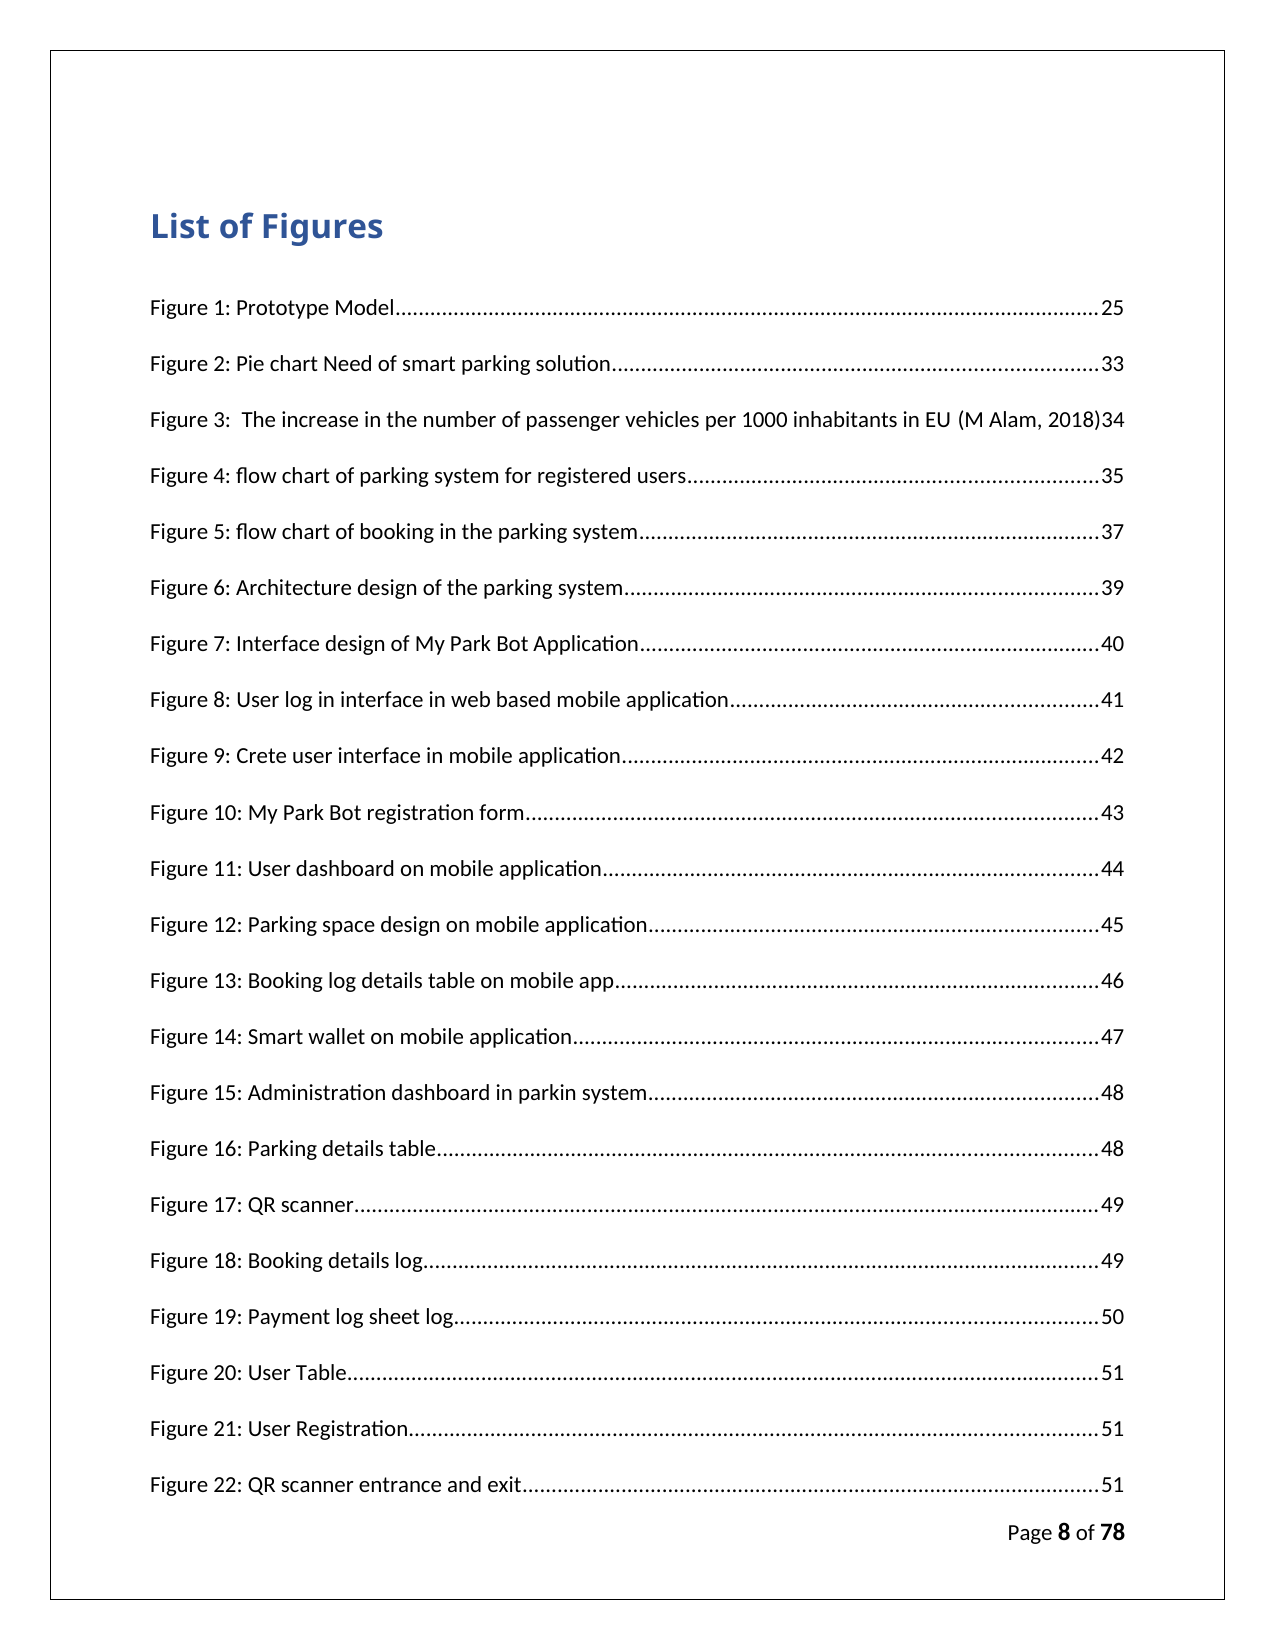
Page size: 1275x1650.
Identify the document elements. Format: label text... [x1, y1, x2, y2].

text Figure 3: The increase in the number of passenger vehicles per 1000 inhabitants in EU (M Alam, 2018) 34 [150, 405, 1125, 433]
text Figure 22: QR scanner entrance and exit 51 [150, 1470, 1125, 1498]
text Figure 6: Architecture design of the parking system 39 [150, 573, 1125, 601]
text Figure 17: QR scanner 49 [150, 1190, 1125, 1218]
text Figure 11: User dashboard on mobile application 44 [150, 854, 1125, 882]
text Figure 18: Booking details log 49 [150, 1246, 1125, 1274]
text Figure 9: Crete user interface in mobile application 42 [150, 742, 1125, 769]
text Figure 1: Prototype Model 25 [150, 293, 1125, 321]
text Figure 2: Pie chart Need of smart parking solution 33 [150, 349, 1125, 377]
text Figure 19: Payment log sheet log 50 [150, 1302, 1125, 1330]
text Figure 4: flow chart of parking system for registered users 35 [150, 461, 1125, 489]
text Figure 16: Parking details table 48 [150, 1134, 1125, 1162]
text Figure 12: Parking space design on mobile application 45 [150, 910, 1125, 938]
text Figure 15: Administration dashboard in parkin system 48 [150, 1078, 1125, 1106]
subtitle List of Figures [150, 202, 1125, 248]
text Figure 7: Interface design of My Park Bot Application 40 [150, 629, 1125, 657]
text Figure 13: Booking log details table on mobile app 46 [150, 966, 1125, 994]
text Figure 14: Smart wallet on mobile application 47 [150, 1022, 1125, 1050]
text Figure 21: User Registration 51 [150, 1414, 1125, 1442]
text Figure 5: flow chart of booking in the parking system 37 [150, 517, 1125, 545]
text Figure 20: User Table 51 [150, 1358, 1125, 1386]
text Figure 10: My Park Bot registration form 43 [150, 798, 1125, 826]
text Figure 8: User log in interface in web based mobile application 41 [150, 686, 1125, 713]
